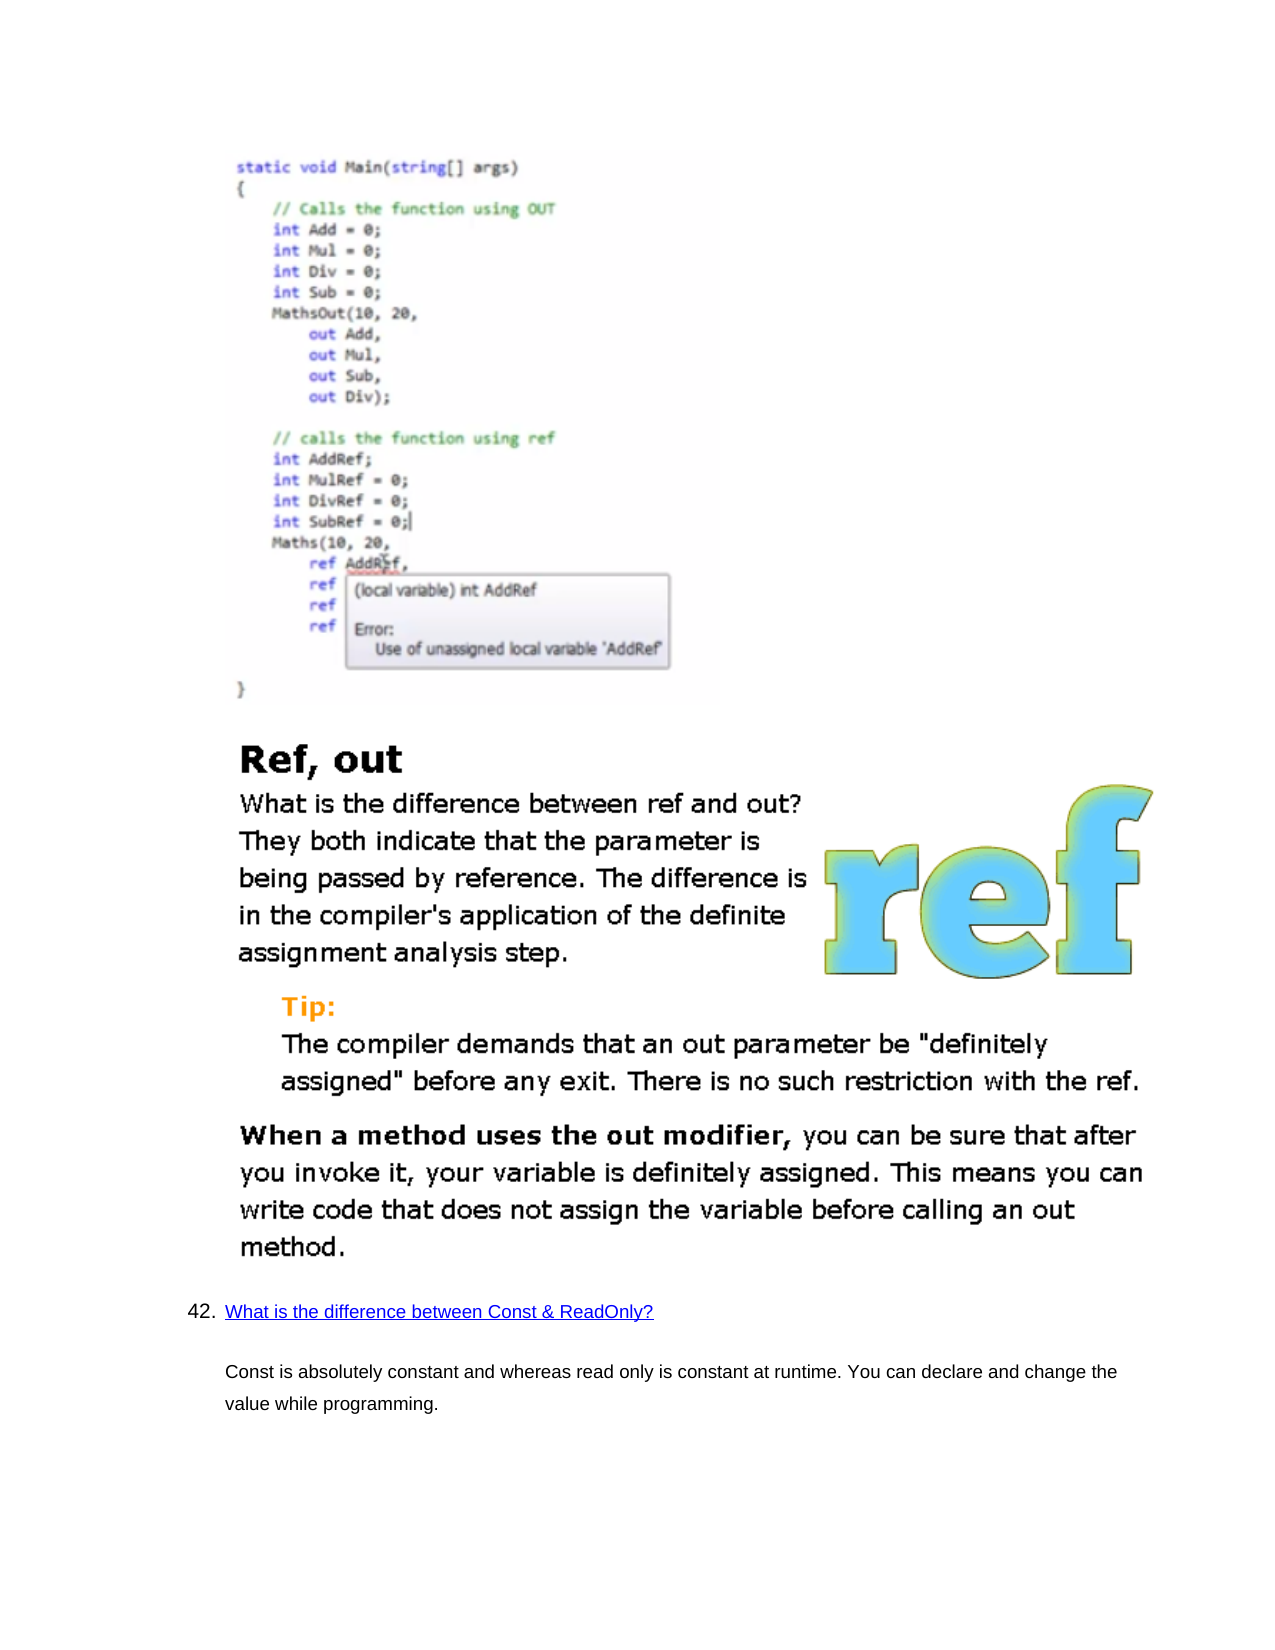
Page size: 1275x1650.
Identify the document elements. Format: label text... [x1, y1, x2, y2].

picture [225, 733, 1199, 1262]
picture [225, 150, 721, 705]
text Const is absolutely constant and whereas read only is constant at runtime. You can declare and change the value while programming. [225, 1352, 1125, 1414]
list What is the difference between Const & ReadOnly? [187, 1291, 1125, 1322]
